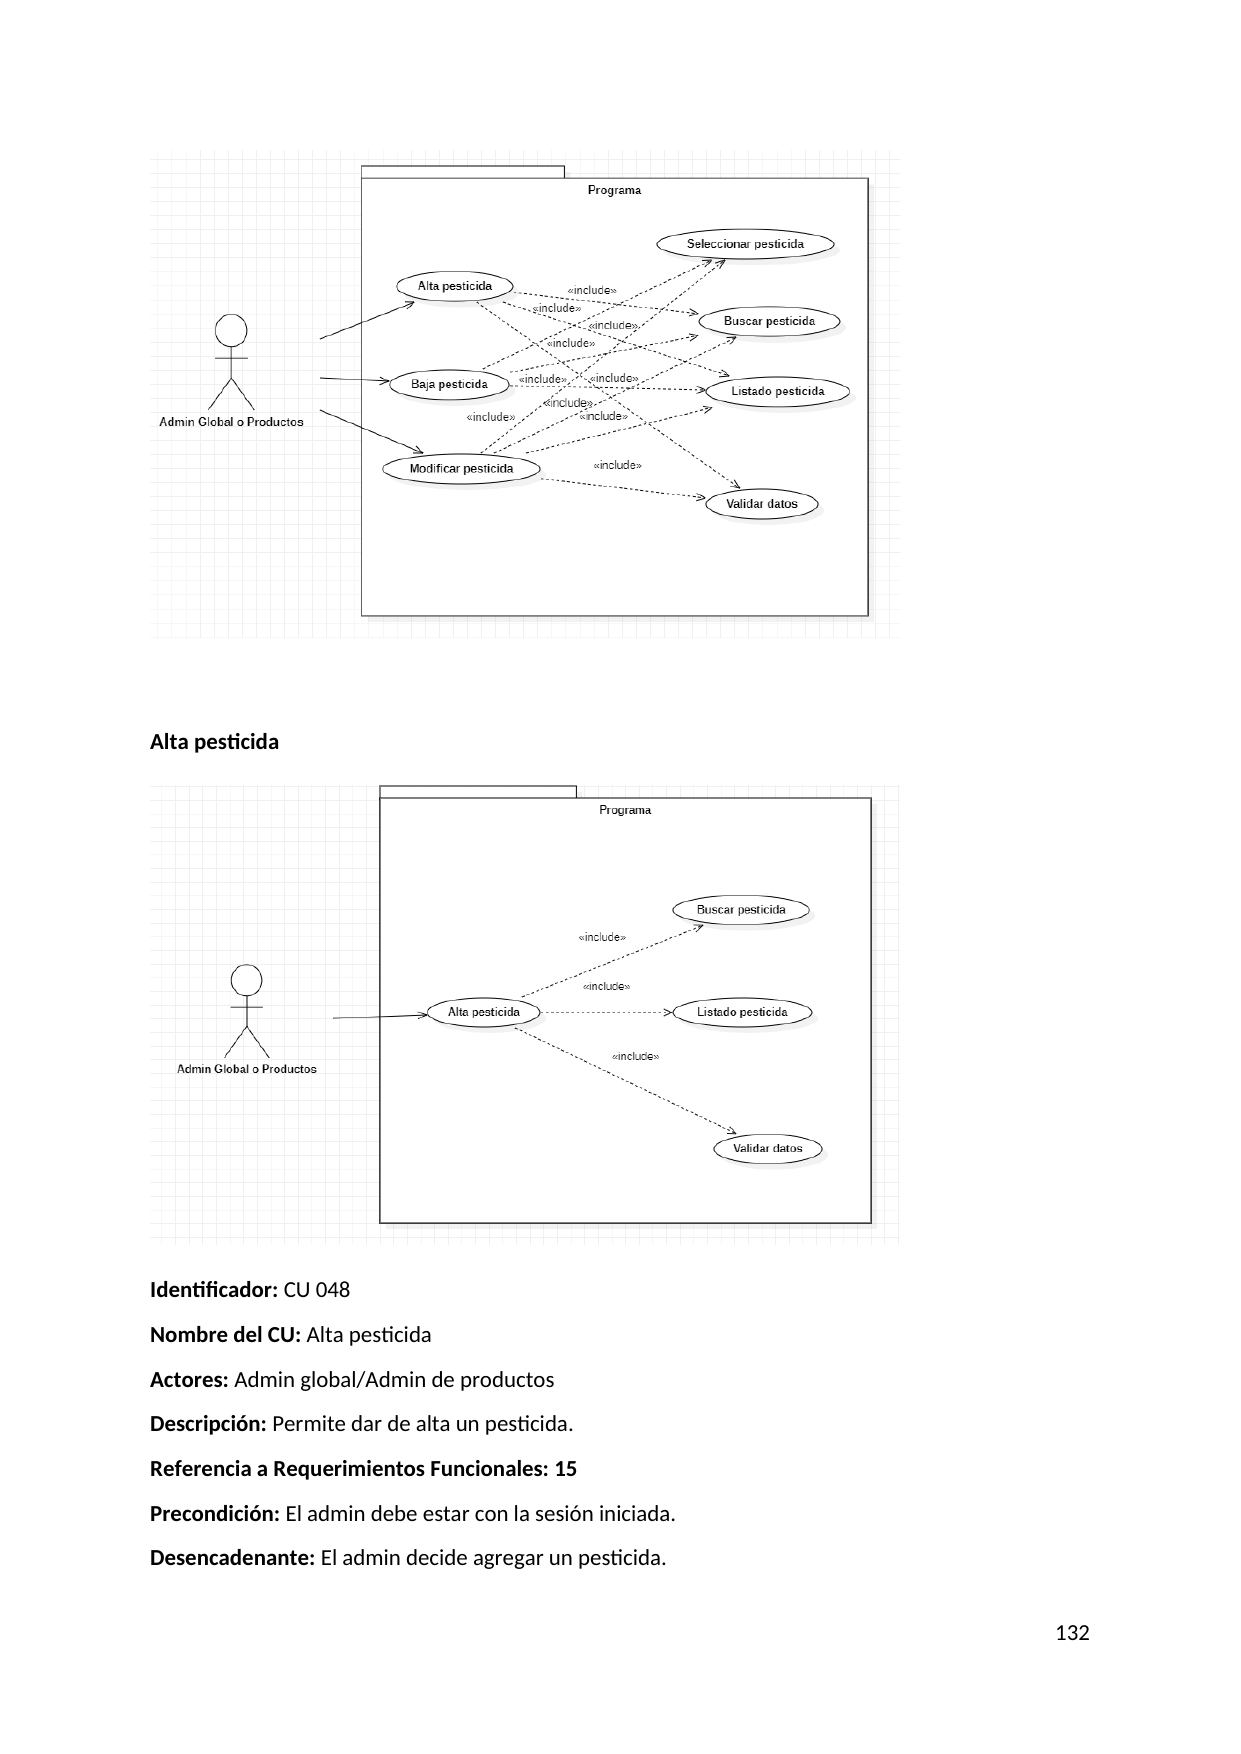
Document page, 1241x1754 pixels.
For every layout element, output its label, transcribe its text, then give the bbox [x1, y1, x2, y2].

text Alta pesticida [150, 727, 1090, 755]
text Identificador: CU 048 [150, 1275, 1090, 1303]
text Actores: Admin global/Admin de productos [150, 1365, 1090, 1393]
picture [150, 150, 901, 638]
text Descripción: Permite dar de alta un pesticida. [150, 1409, 1090, 1437]
text Nombre del CU: Alta pesticida [150, 1320, 1090, 1348]
picture [150, 785, 901, 1245]
text Precondición: El admin debe estar con la sesión iniciada. [150, 1499, 1090, 1527]
text Referencia a Requerimientos Funcionales: 15 [150, 1454, 1090, 1482]
text Desencadenante: El admin decide agregar un pesticida. [150, 1543, 1090, 1572]
